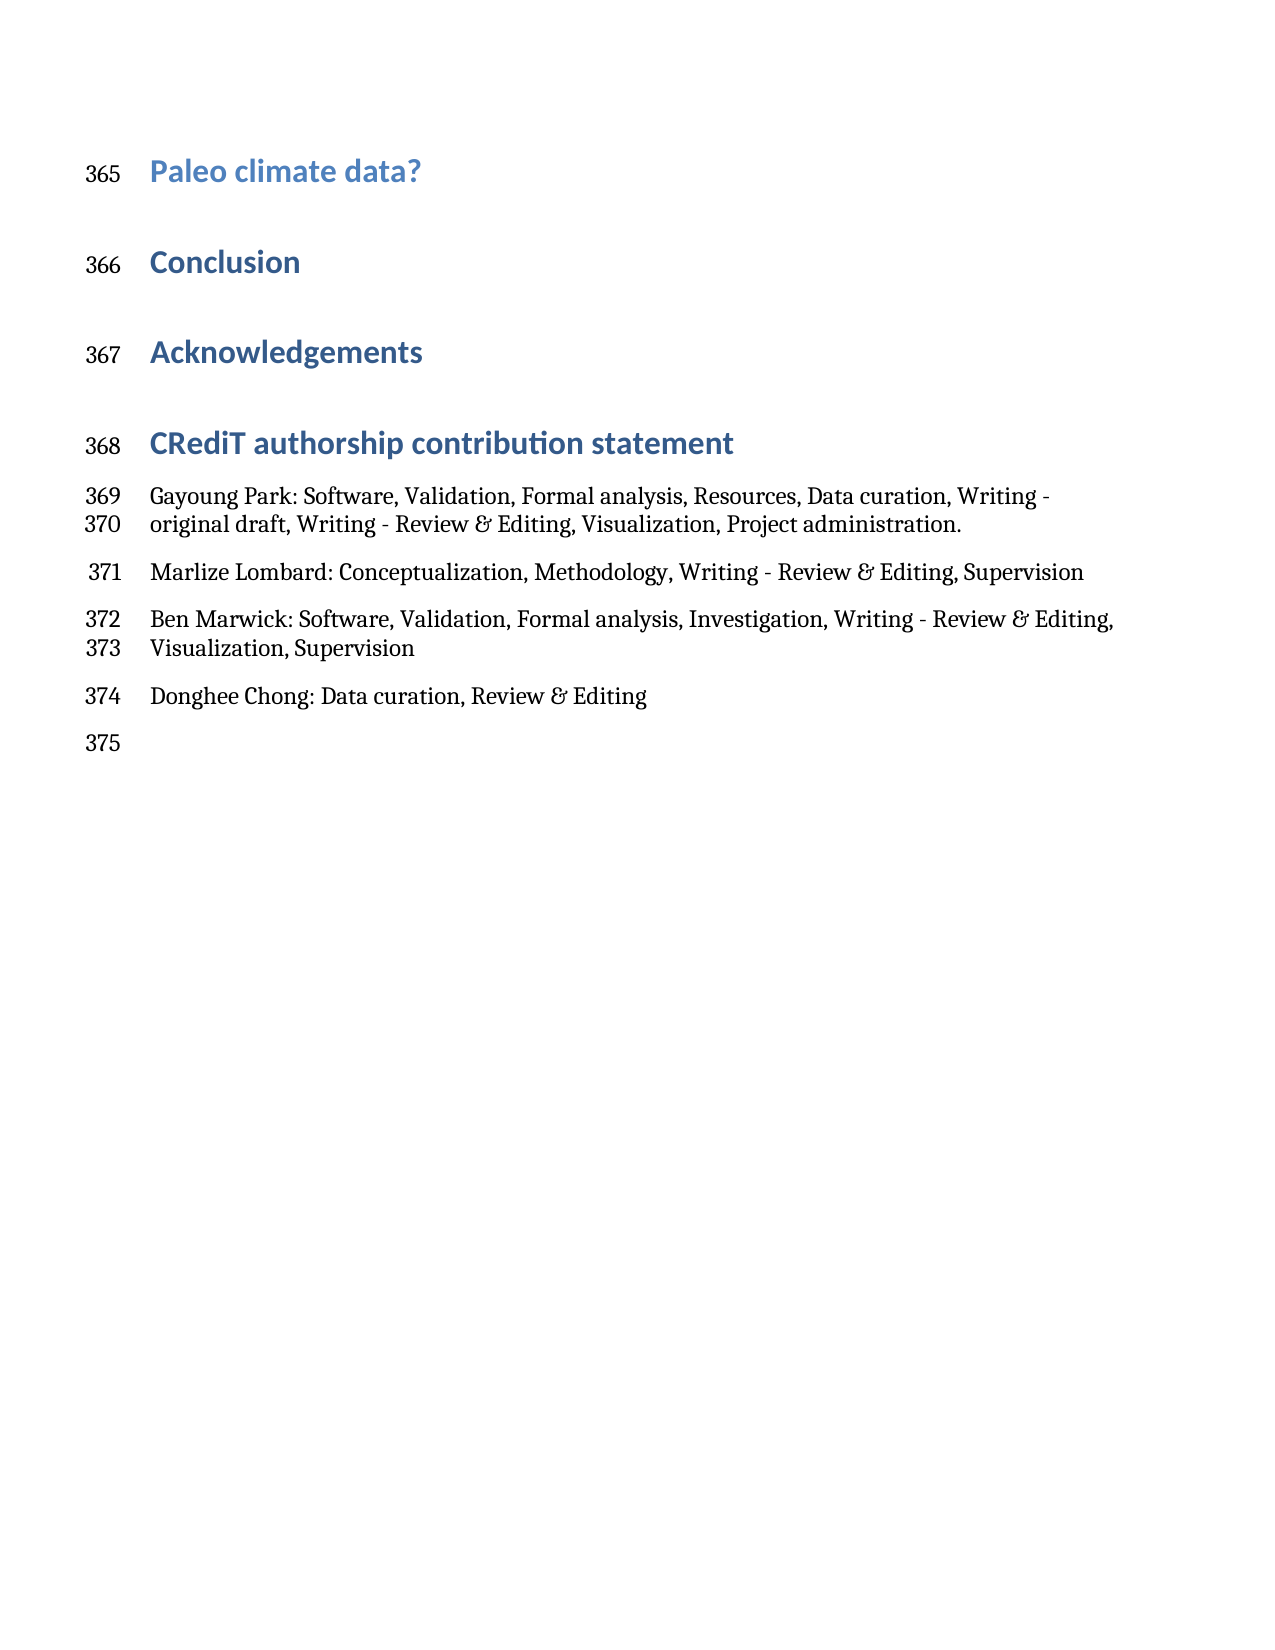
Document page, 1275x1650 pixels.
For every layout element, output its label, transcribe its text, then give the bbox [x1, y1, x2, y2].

text Gayoung Park: Software, Validation, Formal analysis, Resources, Data curation, Writing - original draft, Writing - Review & Editing, Visualization, Project administration. [150, 482, 1125, 539]
subtitle Conclusion [150, 241, 1125, 281]
text Donghee Chong: Data curation, Review & Editing [150, 682, 1125, 710]
text Marlize Lombard: Conceptualization, Methodology, Writing - Review & Editing, Supervision [150, 558, 1125, 587]
text Ben Marwick: Software, Validation, Formal analysis, Investigation, Writing - Review & Editing, Visualization, Supervision [150, 605, 1125, 663]
subtitle Acknowledgements [150, 331, 1125, 372]
subtitle CRediT authorship contribution statement [150, 422, 1125, 463]
subtitle Paleo climate data? [150, 150, 1125, 191]
